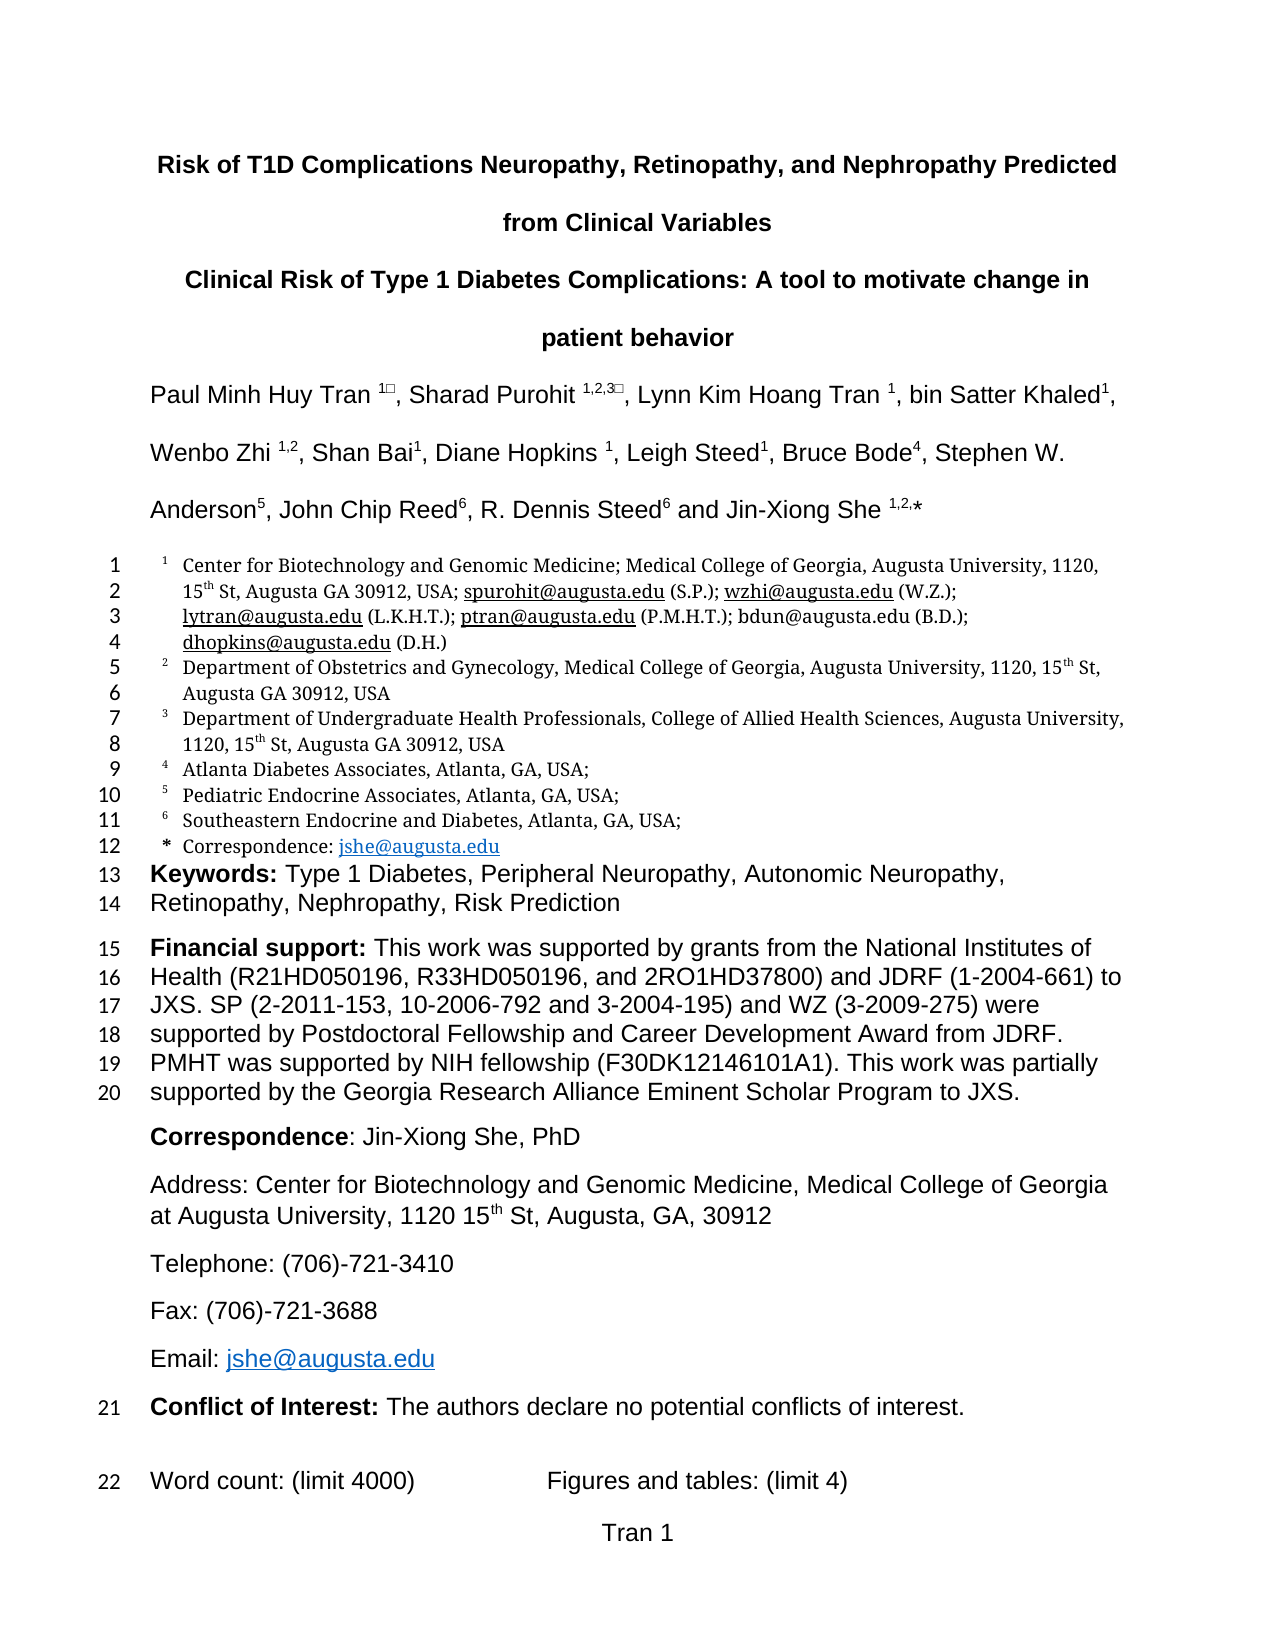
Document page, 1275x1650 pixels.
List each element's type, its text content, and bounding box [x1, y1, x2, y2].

text 5 Pediatric Endocrine Associates, Atlanta, GA, USA; [162, 782, 1125, 808]
text Keywords: Type 1 Diabetes, Peripheral Neuropathy, Autonomic Neuropathy, Retinopathy, Nephropathy, Risk Prediction [150, 859, 1125, 916]
text Paul Minh Huy Tran 1□, Sharad Purohit 1,2,3□, Lynn Kim Hoang Tran 1, bin Satter Khaled1, Wenbo Zhi 1,2, Shan Bai1, Diane Hopkins 1, Leigh Steed1, Bruce Bode4, Stephen W. Anderson5, John Chip Reed6, R. Dennis Steed6 and Jin-Xiong She 1,2,* [150, 380, 1125, 524]
text Address: Center for Biotechnology and Genomic Medicine, Medical College of Georgia at Augusta University, 1120 15th St, Augusta, GA, 30912 [150, 1170, 1125, 1229]
text * Correspondence: jshe@augusta.edu [162, 833, 1125, 859]
text Conflict of Interest: The authors declare no potential conflicts of interest. [150, 1392, 1125, 1420]
text 6 Southeastern Endocrine and Diabetes, Atlanta, GA, USA; [162, 808, 1125, 833]
text 1 Center for Biotechnology and Genomic Medicine; Medical College of Georgia, Augusta University, 1120, 15th St, Augusta GA 30912, USA; spurohit@augusta.edu (S.P.); wzhi@augusta.edu (W.Z.); lytran@augusta.edu (L.K.H.T.); ptran@augusta.edu (P.M.H.T.); bdun@augusta.edu (B.D.); dhopkins@augusta.edu (D.H.) [162, 552, 1125, 654]
text Fax: (706)-721-3688 [150, 1296, 1125, 1325]
text Correspondence: Jin-Xiong She, PhD [150, 1122, 1125, 1151]
text 3 Department of Undergraduate Health Professionals, College of Allied Health Sciences, Augusta University, 1120, 15th St, Augusta GA 30912, USA [162, 706, 1125, 757]
text Financial support: This work was supported by grants from the National Institutes of Health (R21HD050196, R33HD050196, and 2RO1HD37800) and JDRF (1-2004-661) to JXS. SP (2-2011-153, 10-2006-792 and 3-2004-195) and WZ (3-2009-275) were supported by Postdoctoral Fellowship and Career Development Award from JDRF. PMHT was supported by NIH fellowship (F30DK12146101A1). This work was partially supported by the Georgia Research Alliance Eminent Scholar Program to JXS. [150, 933, 1125, 1105]
text 4 Atlanta Diabetes Associates, Atlanta, GA, USA; [162, 757, 1125, 782]
text Telephone: (706)-721-3410 [150, 1248, 1125, 1277]
text 2 Department of Obstetrics and Gynecology, Medical College of Georgia, Augusta University, 1120, 15th St, Augusta GA 30912, USA [162, 654, 1125, 706]
text Email: jshe@augusta.edu [150, 1344, 1125, 1373]
text Clinical Risk of Type 1 Diabetes Complications: A tool to motivate change in patient behavior [150, 265, 1125, 351]
text Risk of T1D Complications Neuropathy, Retinopathy, and Nephropathy Predicted from Clinical Variables [150, 150, 1125, 236]
text Word count: (limit 4000) Figures and tables: (limit 4) [150, 1466, 1125, 1494]
